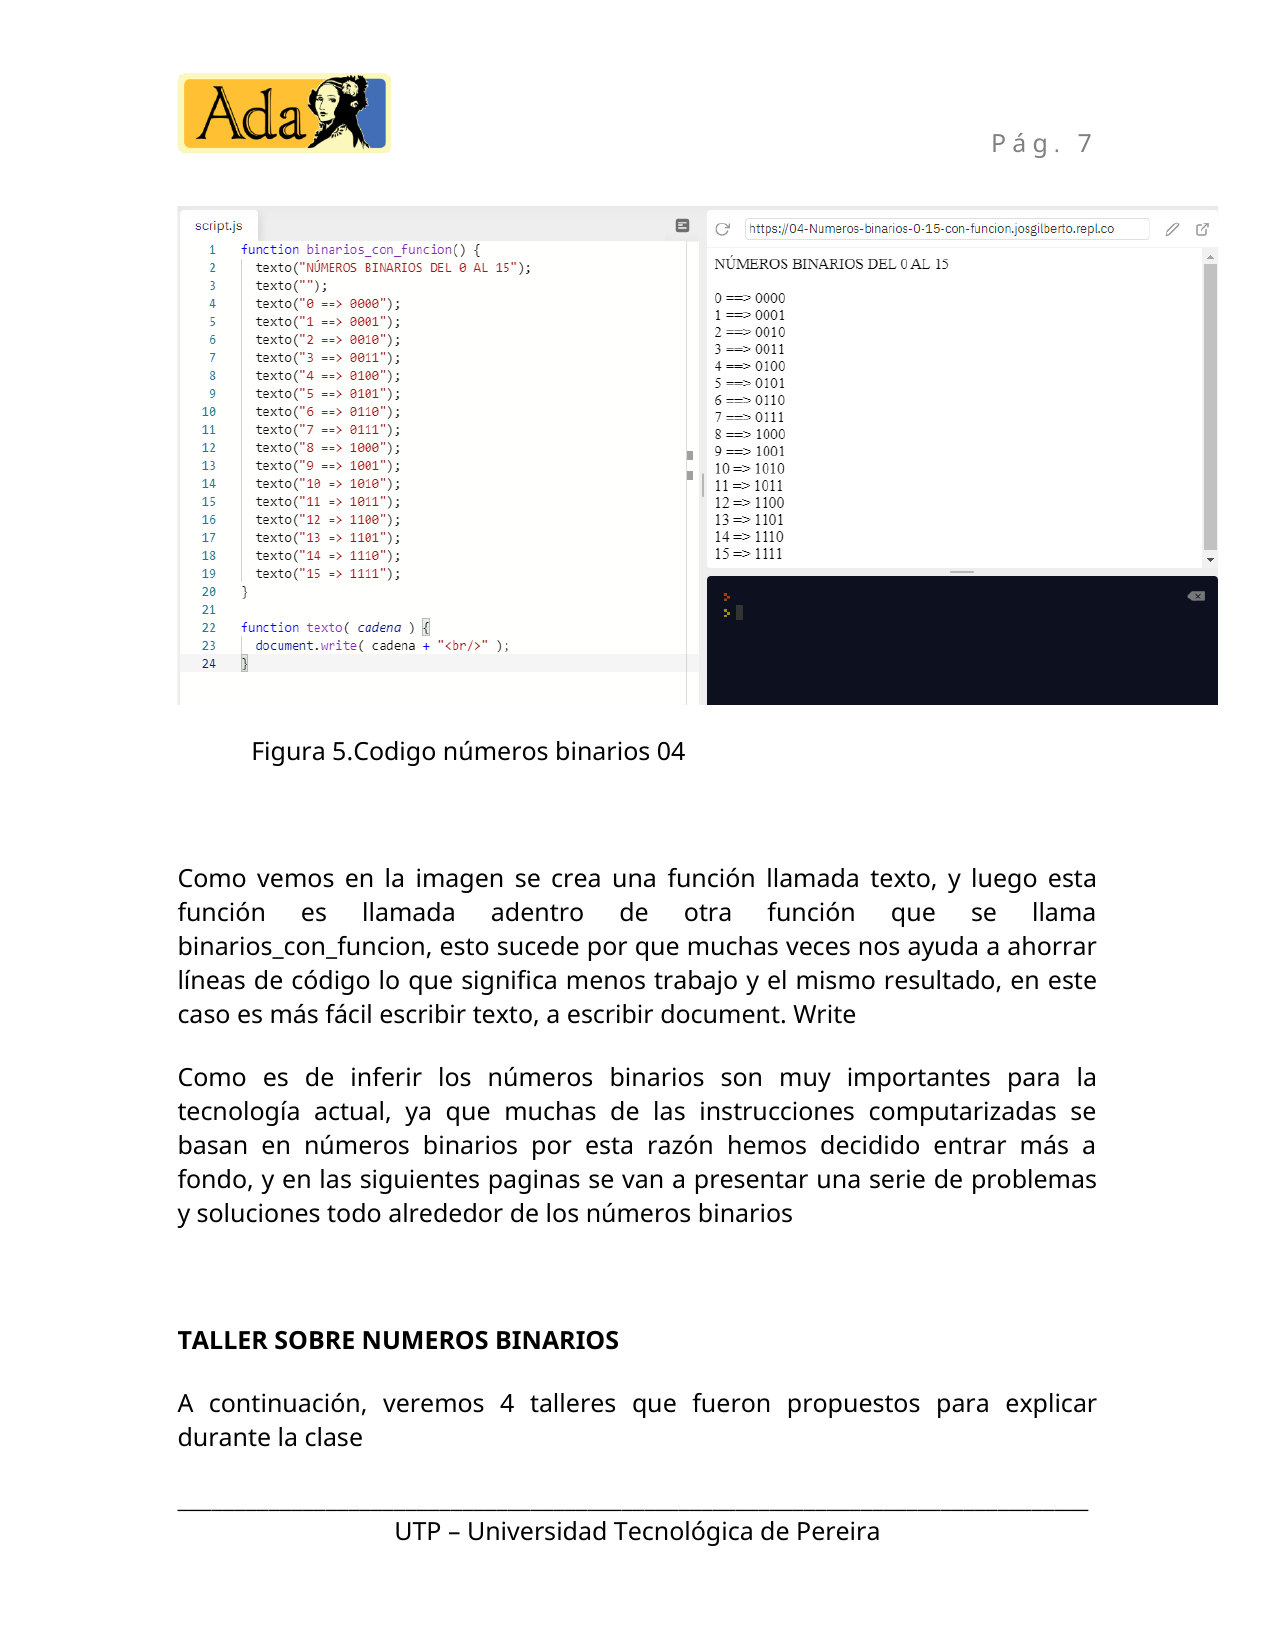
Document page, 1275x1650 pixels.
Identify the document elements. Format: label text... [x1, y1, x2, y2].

picture [177, 206, 1219, 705]
text A continuación, veremos 4 talleres que fueron propuestos para explicar durante la clase [177, 1386, 1098, 1454]
text Como vemos en la imagen se crea una función llamada texto, y luego esta función es llamada adentro de otra función que se llama binarios_con_funcion, esto sucede por que muchas veces nos ayuda a ahorrar líneas de código lo que significa menos trabajo y el mismo resultado, en este caso es más fácil escribir texto, a escribir document. Write [177, 860, 1098, 1031]
text TALLER SOBRE NUMEROS BINARIOS [177, 1322, 1098, 1357]
picture [177, 73, 392, 153]
text Como es de inferir los números binarios son muy importantes para la tecnología actual, ya que muchas de las instrucciones computarizadas se basan en números binarios por esta razón hemos decidido entrar más a fondo, y en las siguientes paginas se van a presentar una serie de problemas y soluciones todo alrededor de los números binarios [177, 1060, 1098, 1230]
text Figura 5.Codigo números binarios 04 [177, 734, 1098, 768]
